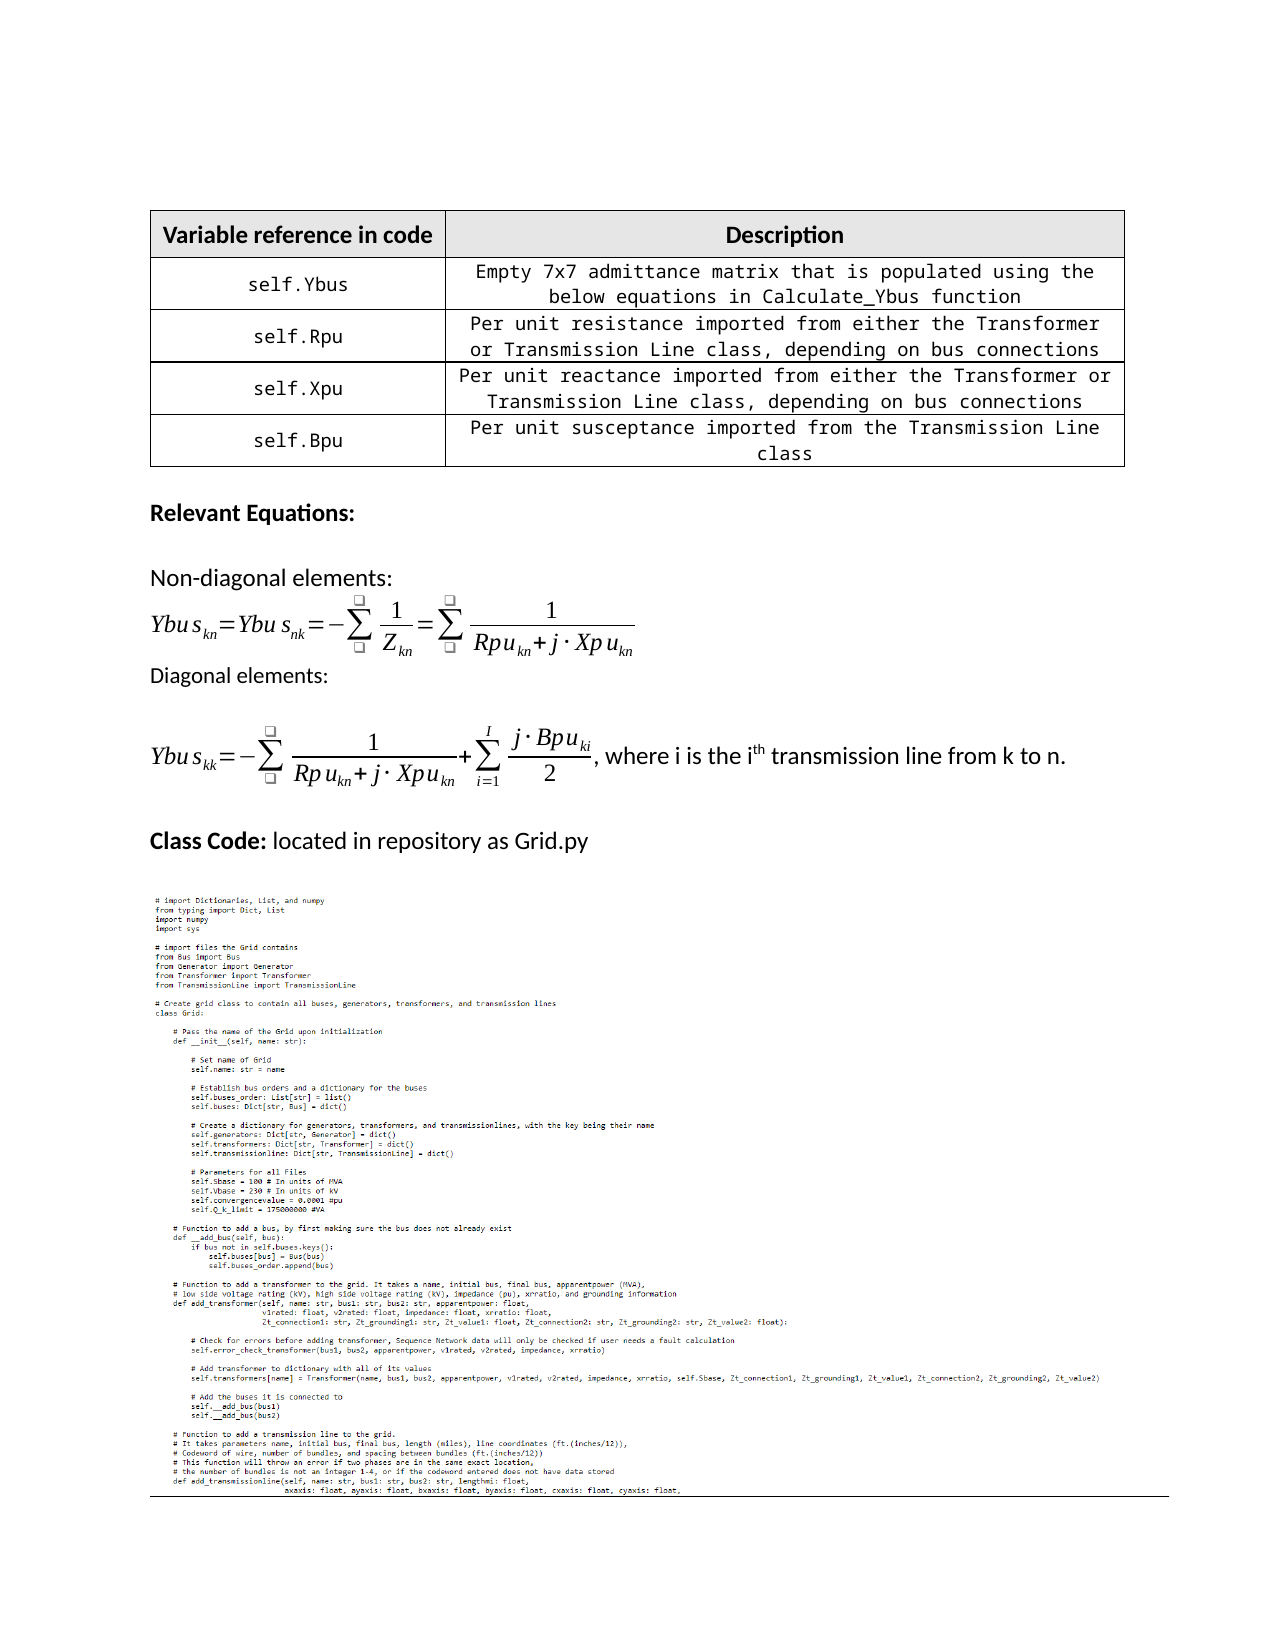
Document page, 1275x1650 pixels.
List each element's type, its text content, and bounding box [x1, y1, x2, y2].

table_cell Per unit resistance imported from either the Transformer or Transmission Line class, depending on bus connections [446, 310, 1124, 361]
table_cell Per unit reactance imported from either the Transformer or Transmission Line class, depending on bus connections [446, 363, 1124, 413]
table_cell Per unit susceptance imported from the Transmission Line class [446, 415, 1124, 466]
table_header Variable reference in code [151, 211, 445, 257]
table_header Description [446, 211, 1124, 257]
picture [150, 891, 1170, 1497]
text , where i is the ith transmission line from k to n. [150, 722, 1125, 790]
text Class Code: located in repository as Grid.py [150, 825, 1125, 856]
table_cell self.Xpu [151, 363, 445, 413]
text Non-diagonal elements: [150, 563, 1125, 593]
table_cell Empty 7x7 admittance matrix that is populated using the below equations in Calculate_Ybus function [446, 258, 1124, 309]
table_cell self.Ybus [151, 258, 445, 309]
table_cell self.Bpu [151, 415, 445, 466]
table_cell self.Rpu [151, 310, 445, 361]
text Relevant Equations: [150, 497, 1125, 527]
text Diagonal elements: [150, 662, 1125, 689]
